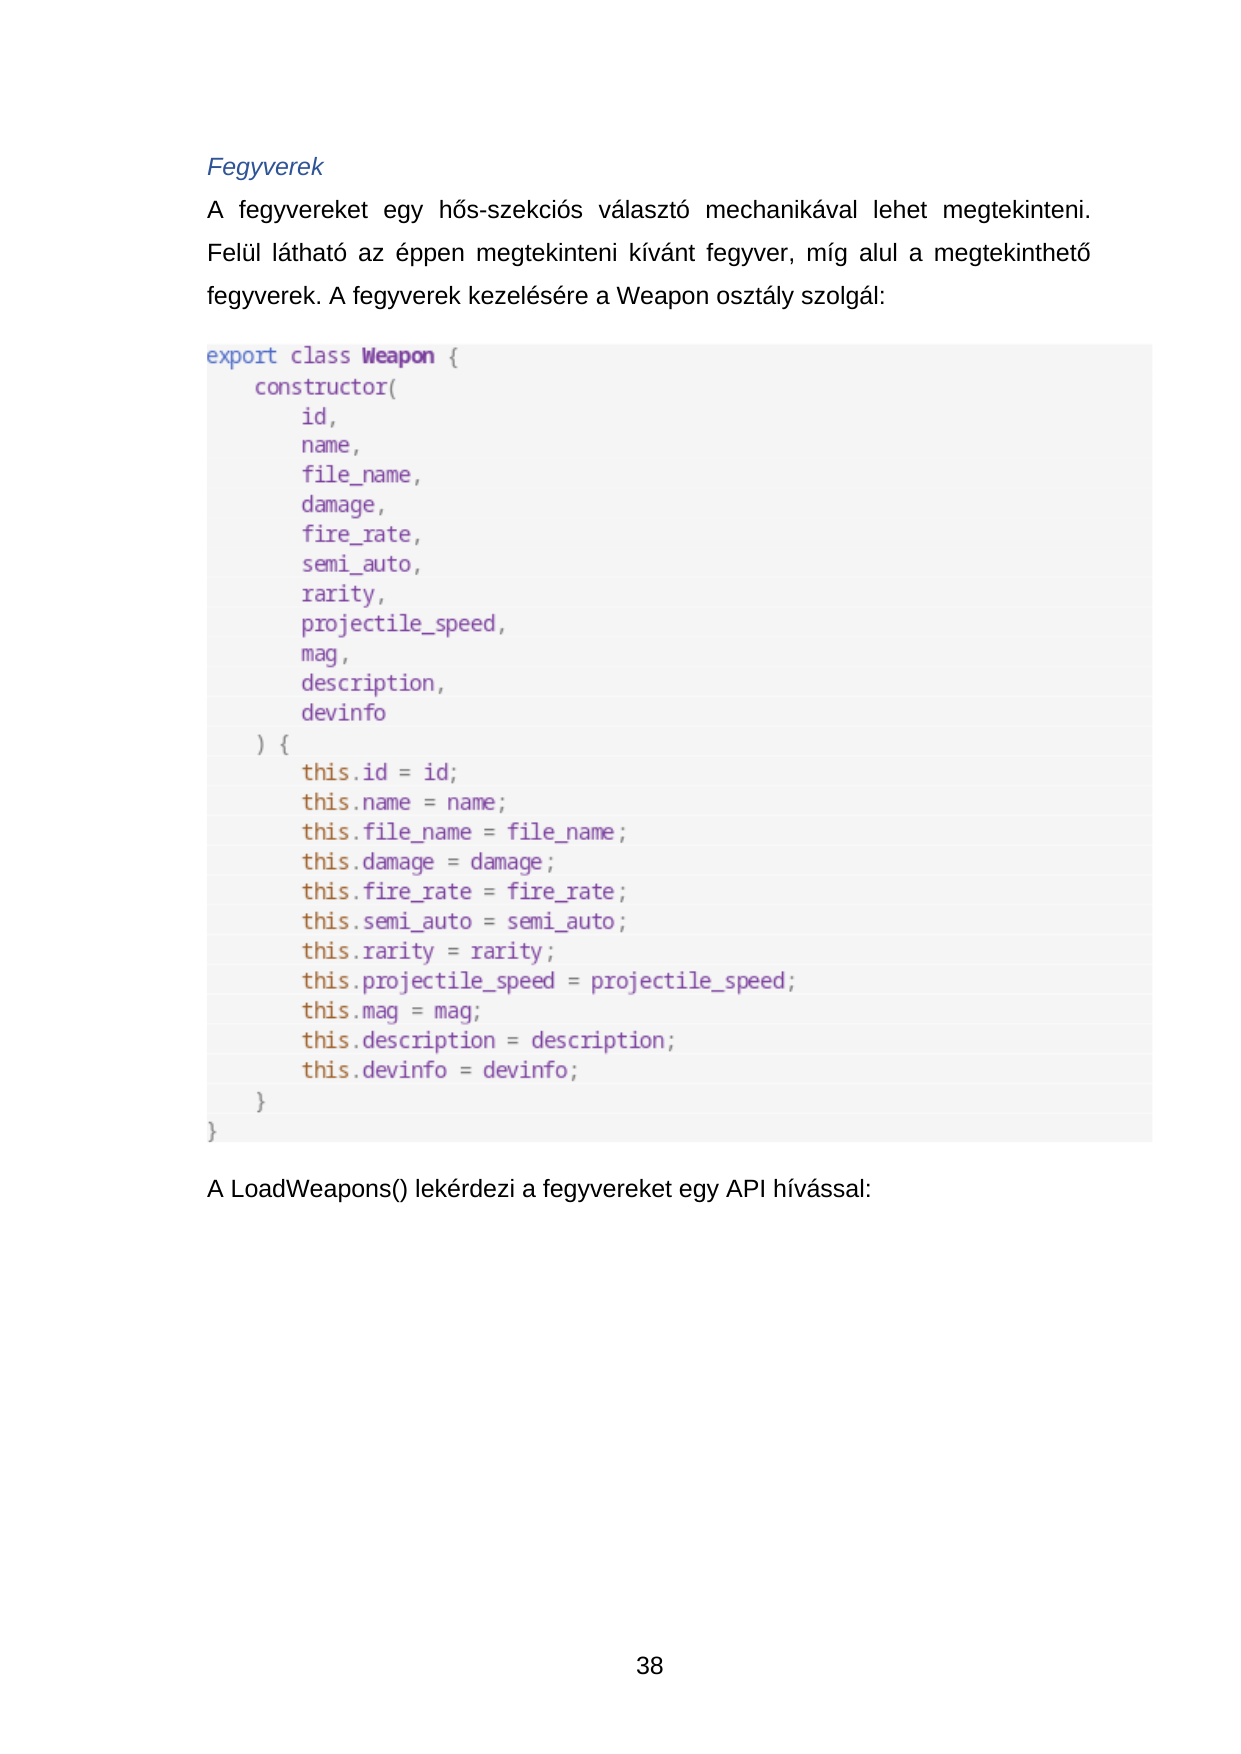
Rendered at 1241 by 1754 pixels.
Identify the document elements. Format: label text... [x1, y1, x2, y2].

subtitle Fegyverek [207, 152, 1092, 181]
text A fegyvereket egy hős-szekciós választó mechanikával lehet megtekinteni. Felül látható az éppen megtekinteni kívánt fegyver, míg alul a megtekinthető fegyverek. A fegyverek kezelésére a Weapon osztály szolgál: [207, 195, 1092, 310]
text A LoadWeapons() lekérdezi a fegyvereket egy API hívással: [207, 1174, 1092, 1203]
